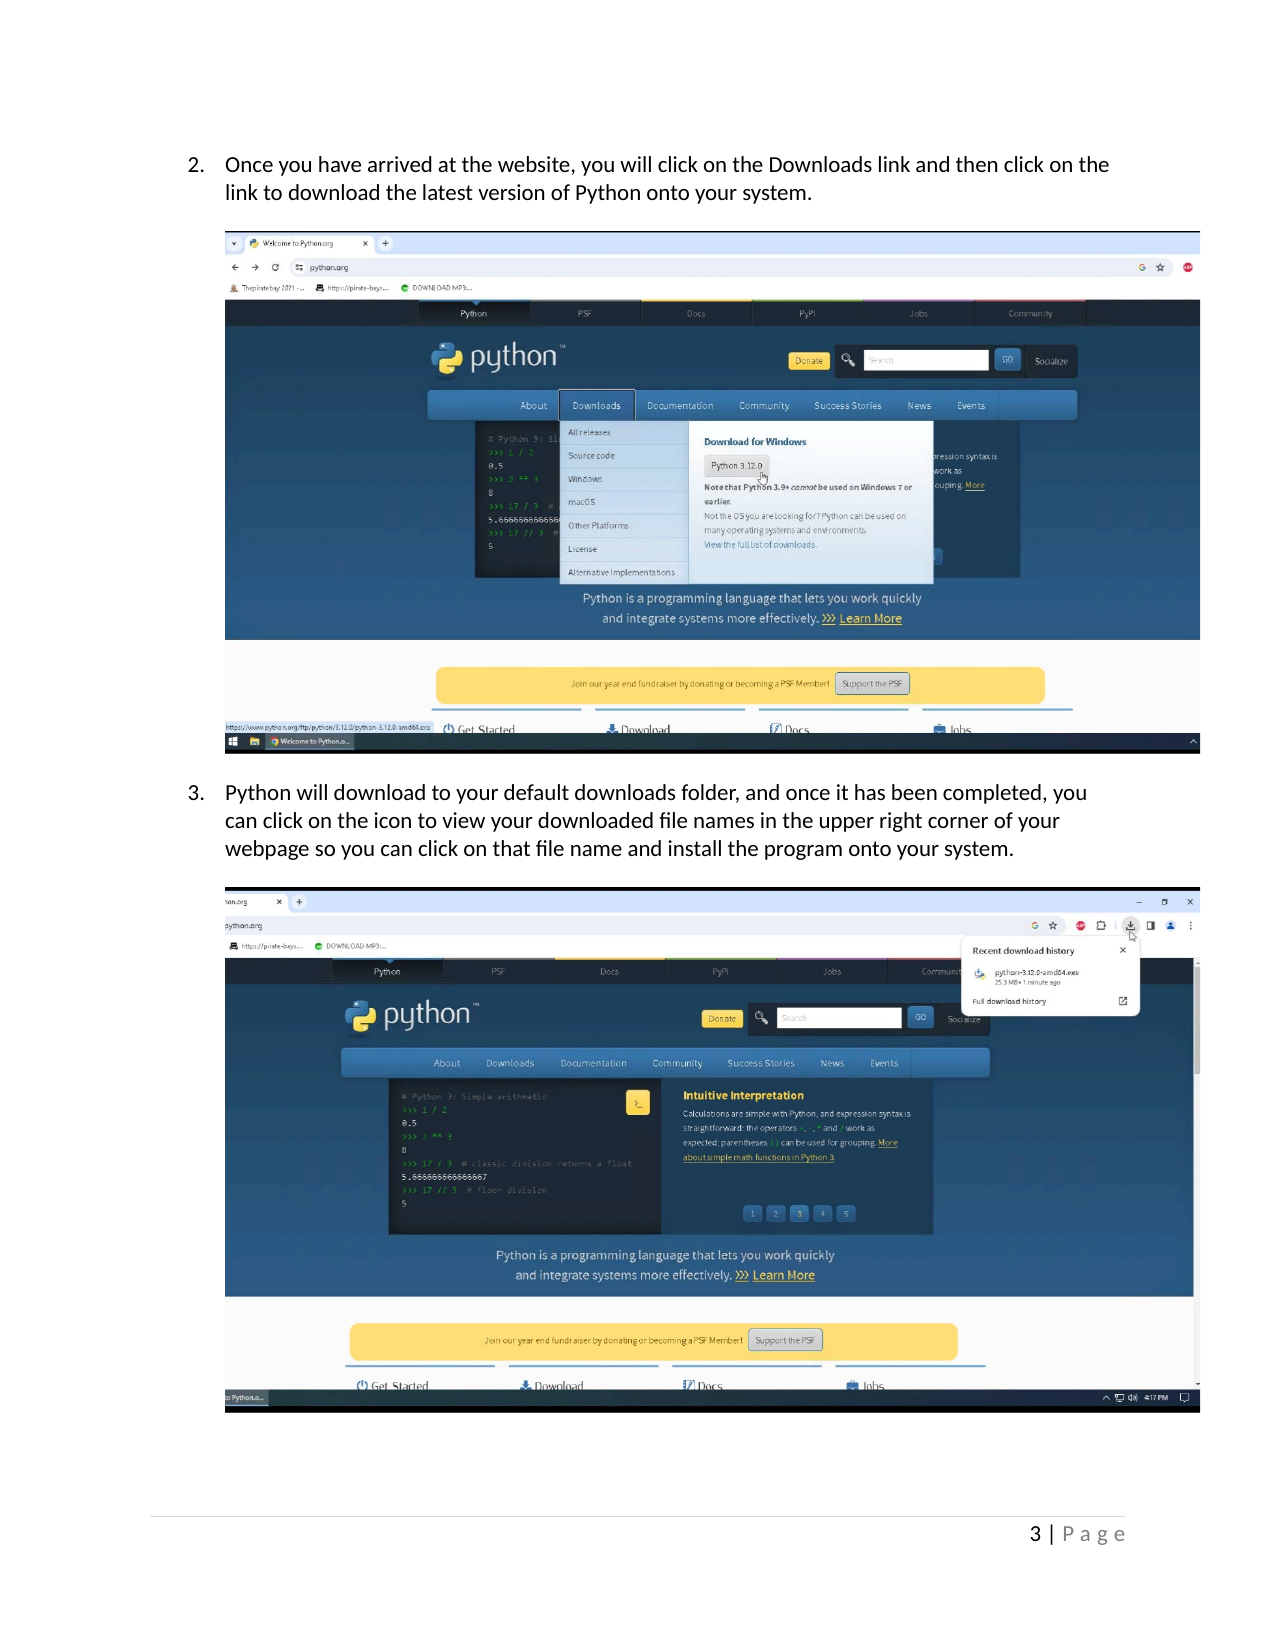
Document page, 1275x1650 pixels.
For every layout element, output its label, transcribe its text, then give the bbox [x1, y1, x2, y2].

picture [225, 231, 1200, 754]
list Once you have arrived at the website, you will click on the Downloads link and then click on the link to download the latest version of Python onto your system. [187, 150, 1125, 206]
picture [225, 887, 1200, 1413]
list Python will download to your default downloads folder, and once it has been completed, you can click on the icon to view your downloaded file names in the upper right corner of your webpage so you can click on that file name and install the program onto your system. [187, 778, 1125, 862]
